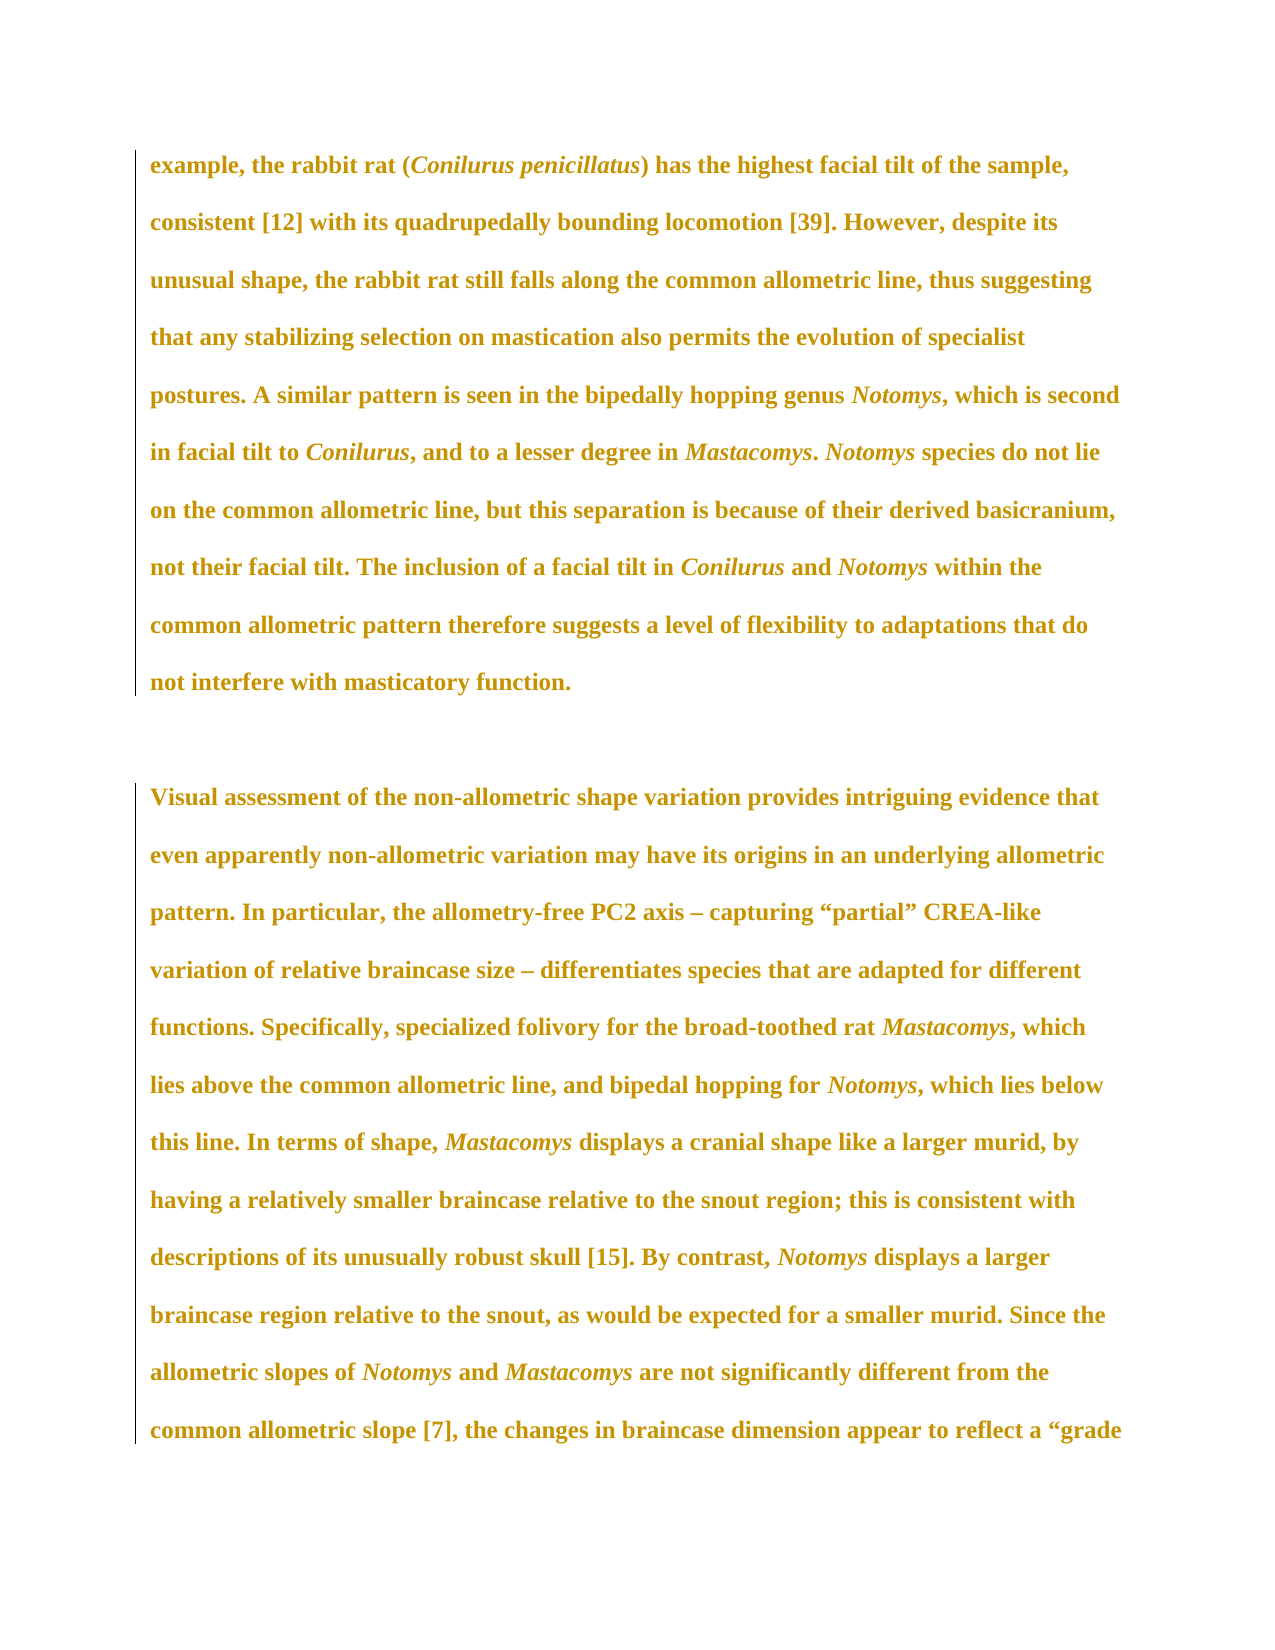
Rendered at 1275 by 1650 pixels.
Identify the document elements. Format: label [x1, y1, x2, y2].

text [150, 150, 1125, 696]
text [150, 782, 1125, 1444]
